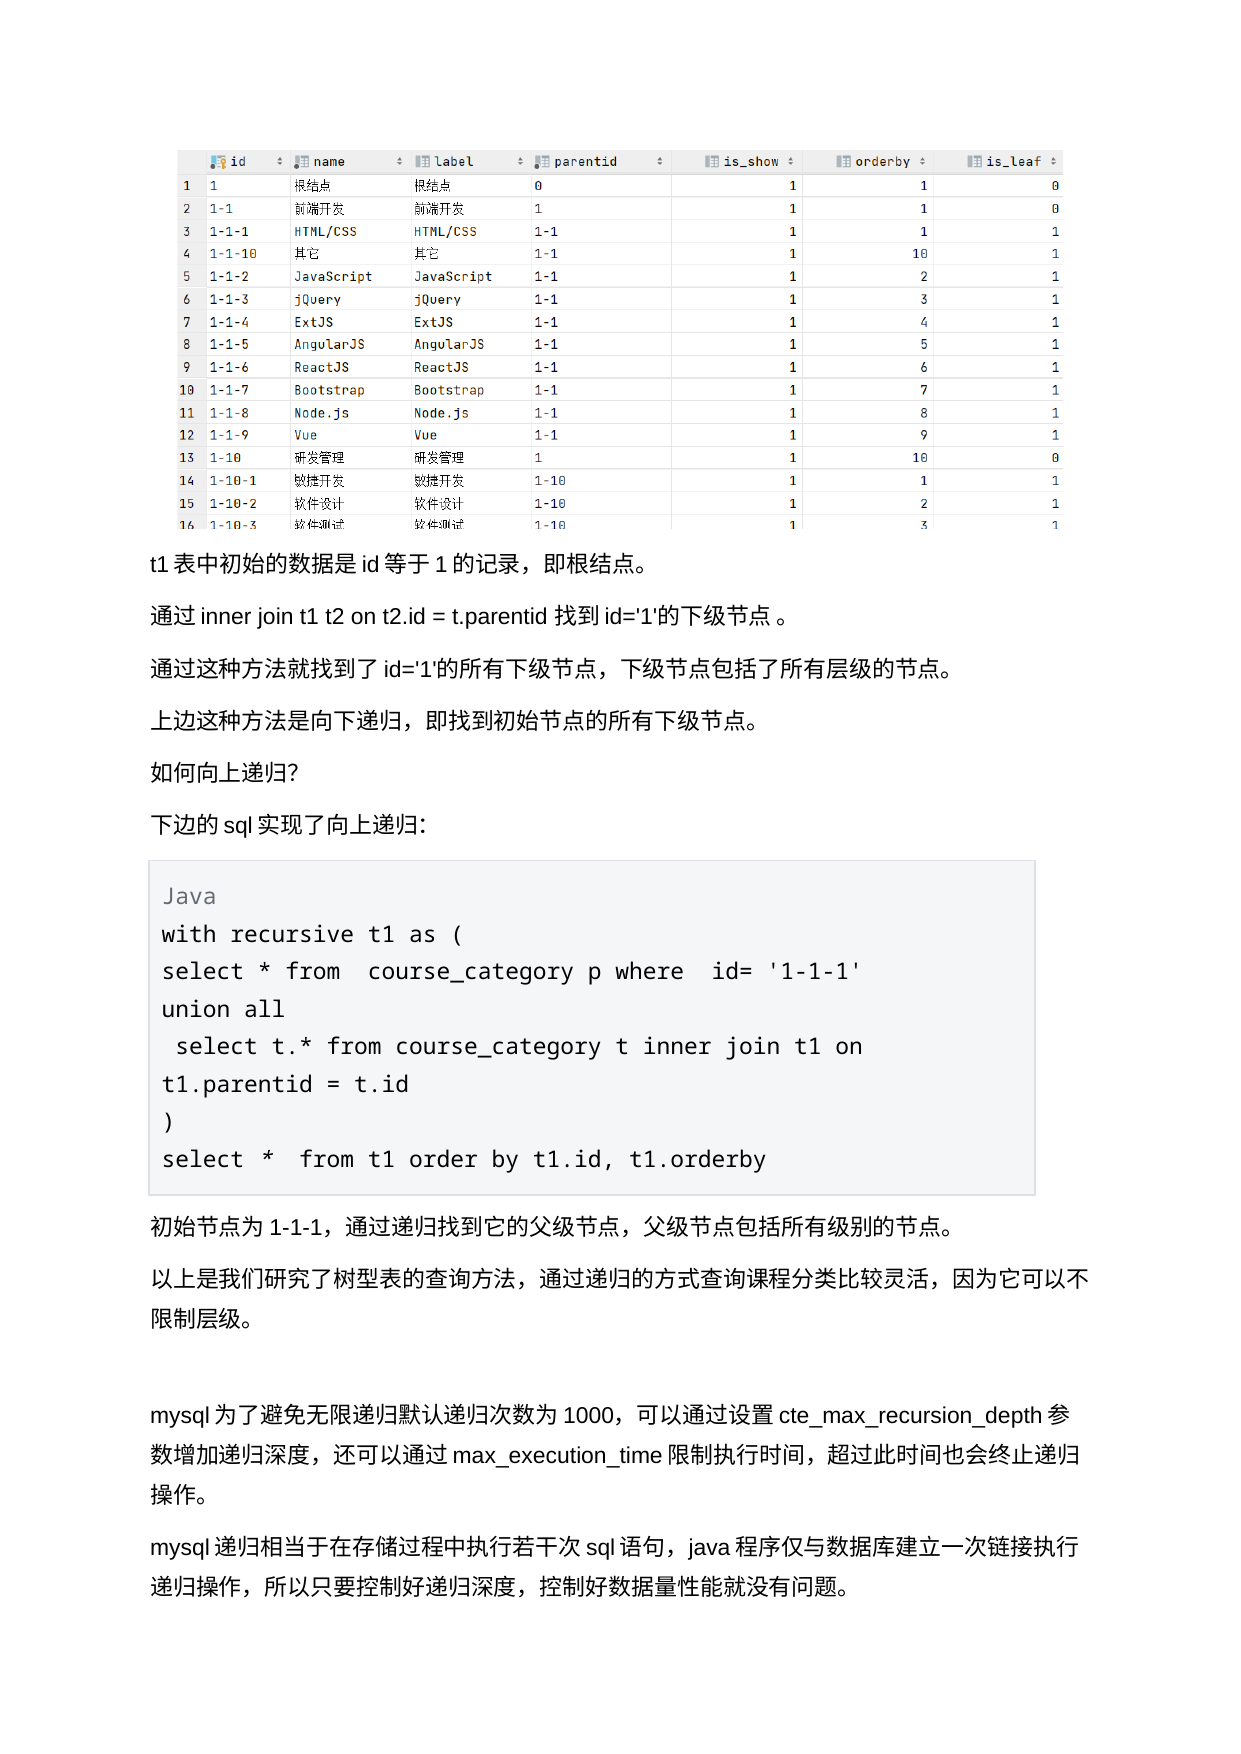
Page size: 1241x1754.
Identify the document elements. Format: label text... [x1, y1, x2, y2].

text mysql为了避免无限递归默认递归次数为1000，可以通过设置cte_max_recursion_depth参数增加递归深度，还可以通过max_execution_time限制执行时间，超过此时间也会终止递归操作。 [150, 1397, 1090, 1510]
text 通过inner join t1 t2 on t2.id = t.parentid 找到id='1'的下级节点 。 [150, 598, 1090, 631]
text 下边的sql实现了向上递归： [150, 807, 1090, 841]
text mysql递归相当于在存储过程中执行若干次sql语句，java程序仅与数据库建立一次链接执行递归操作，所以只要控制好递归深度，控制好数据量性能就没有问题。 [150, 1529, 1090, 1602]
text t1表中初始的数据是id等于1的记录，即根结点。 [150, 546, 1090, 579]
text 以上是我们研究了树型表的查询方法，通过递归的方式查询课程分类比较灵活，因为它可以不限制层级。 [150, 1261, 1090, 1334]
text 上边这种方法是向下递归，即找到初始节点的所有下级节点。 [150, 703, 1090, 736]
picture [177, 150, 1064, 529]
text 初始节点为1-1-1，通过递归找到它的父级节点，父级节点包括所有级别的节点。 [150, 1208, 1090, 1242]
text 如何向上递归？ [150, 755, 1090, 788]
text 通过这种方法就找到了id='1'的所有下级节点，下级节点包括了所有层级的节点。 [150, 651, 1090, 684]
table_header Java with recursive t1 as ( select * from course_category p where id= '1-1-1' union all select t.* from course_category t inner join t1 on t1.parentid = t.id ) select * from t1 order by t1.id, t1.orderby [150, 861, 1034, 1194]
